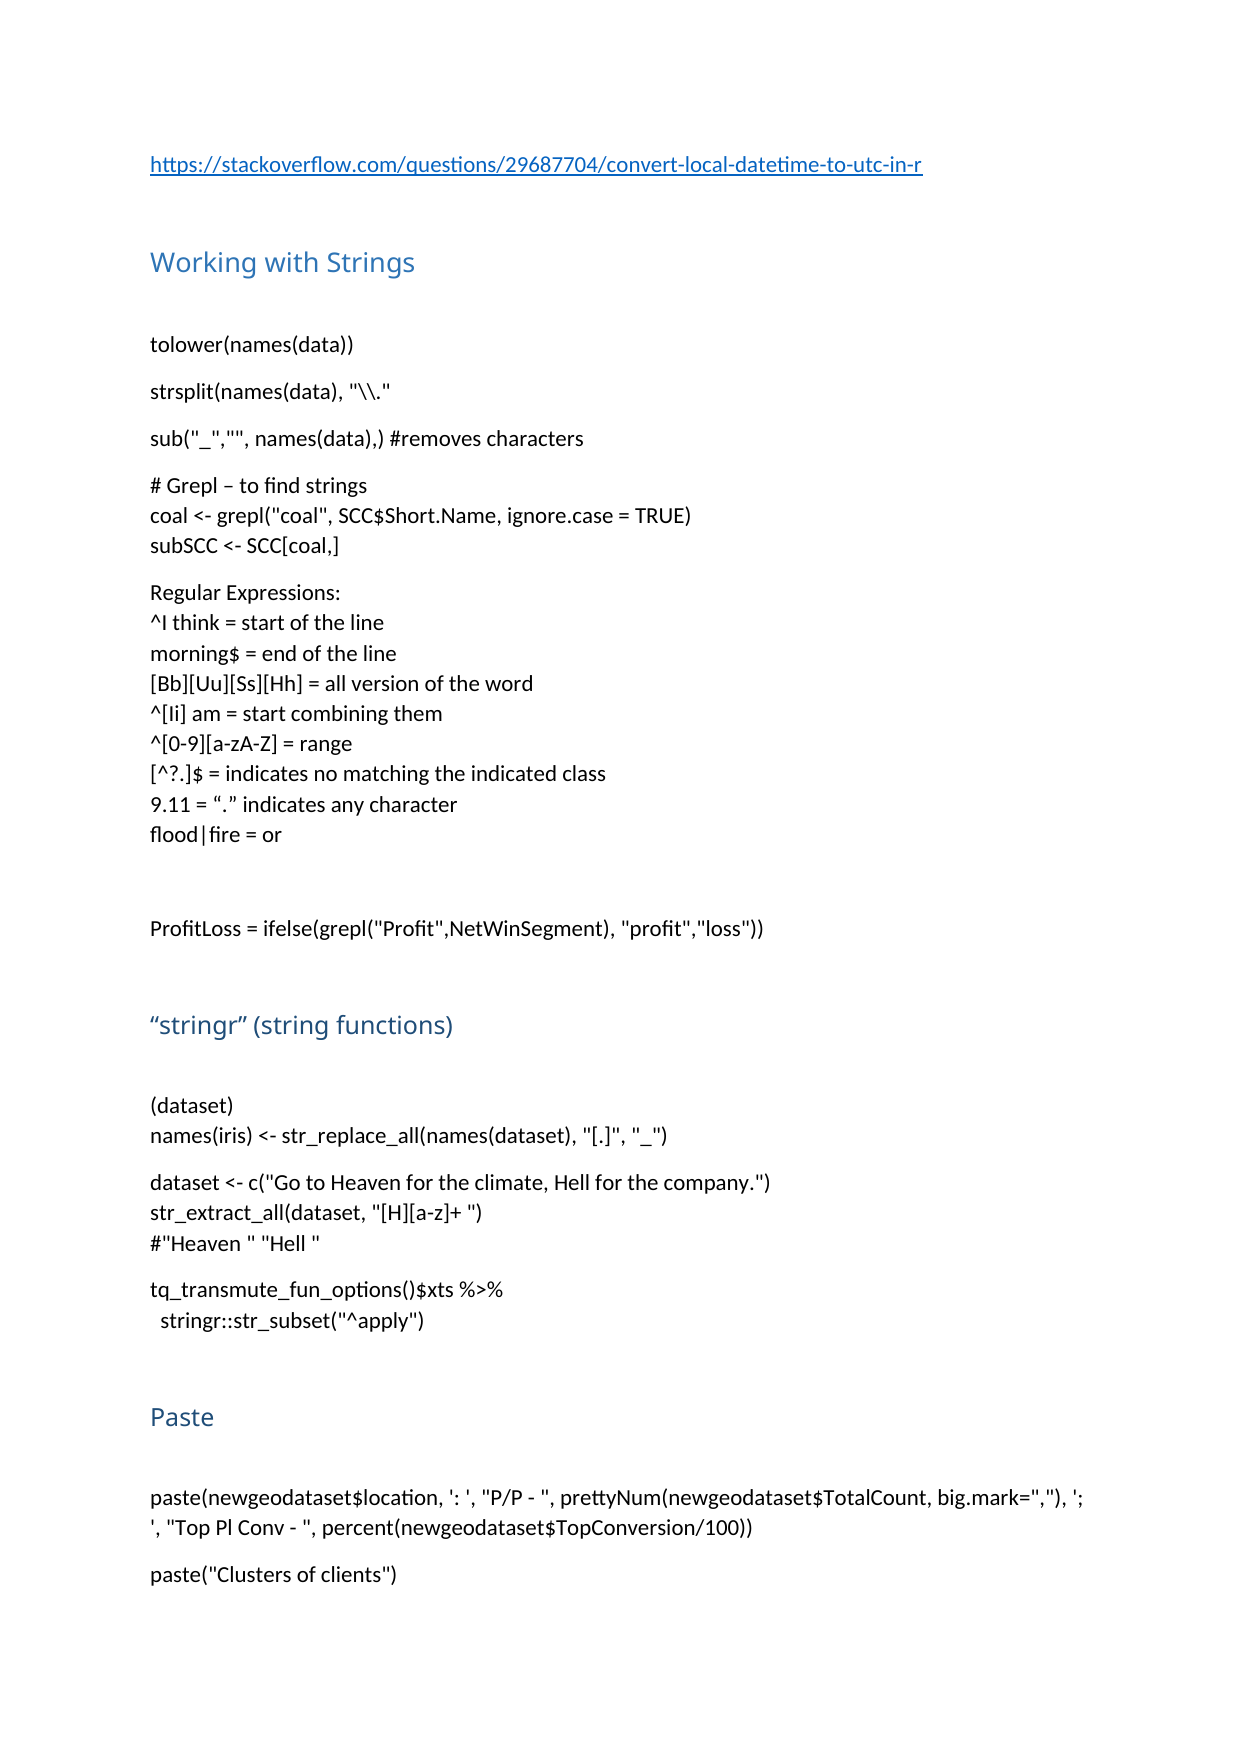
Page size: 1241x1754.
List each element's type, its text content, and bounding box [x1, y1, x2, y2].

text tolower(names(data)) [150, 330, 1090, 358]
subtitle “stringr” (string functions) [150, 1007, 1090, 1042]
subtitle Paste [150, 1399, 1090, 1433]
subtitle Working with Strings [150, 244, 1090, 281]
text https://stackoverflow.com/questions/29687704/convert-local-datetime-to-utc-in-r [150, 150, 1090, 178]
text tq_transmute_fun_options()$xts %>% stringr::str_subset("^apply") [150, 1276, 1090, 1334]
text ProfitLoss = ifelse(grepl("Profit",NetWinSegment), "profit","loss")) [150, 914, 1090, 942]
text # Grepl – to find strings coal <- grepl("coal", SCC$Short.Name, ignore.case = TRUE) subSCC <- SCC[coal,] [150, 471, 1090, 559]
text sub("_","", names(data),) #removes characters [150, 424, 1090, 452]
text paste(newgeodataset$location, ': ', "P/P - ", prettyNum(newgeodataset$TotalCount, big.mark=","), '; ', "Top Pl Conv - ", percent(newgeodataset$TopConversion/100)) [150, 1483, 1090, 1541]
text dataset <- c("Go to Heaven for the climate, Hell for the company.") str_extract_all(dataset, "[H][a-z]+ ") #"Heaven " "Hell " [150, 1168, 1090, 1257]
text paste("Clusters of clients") [150, 1560, 1090, 1588]
text Regular Expressions: ^I think = start of the line morning$ = end of the line [Bb][Uu][Ss][Hh] = all version of the word ^[Ii] am = start combining them ^[0-9][a-zA-Z] = range [^?.]$ = indicates no matching the indicated class 9.11 = “.” indicates any character flood|fire = or [150, 578, 1090, 848]
text (dataset) names(iris) <- str_replace_all(names(dataset), "[.]", "_") [150, 1091, 1090, 1149]
text strsplit(names(data), "\\." [150, 377, 1090, 405]
